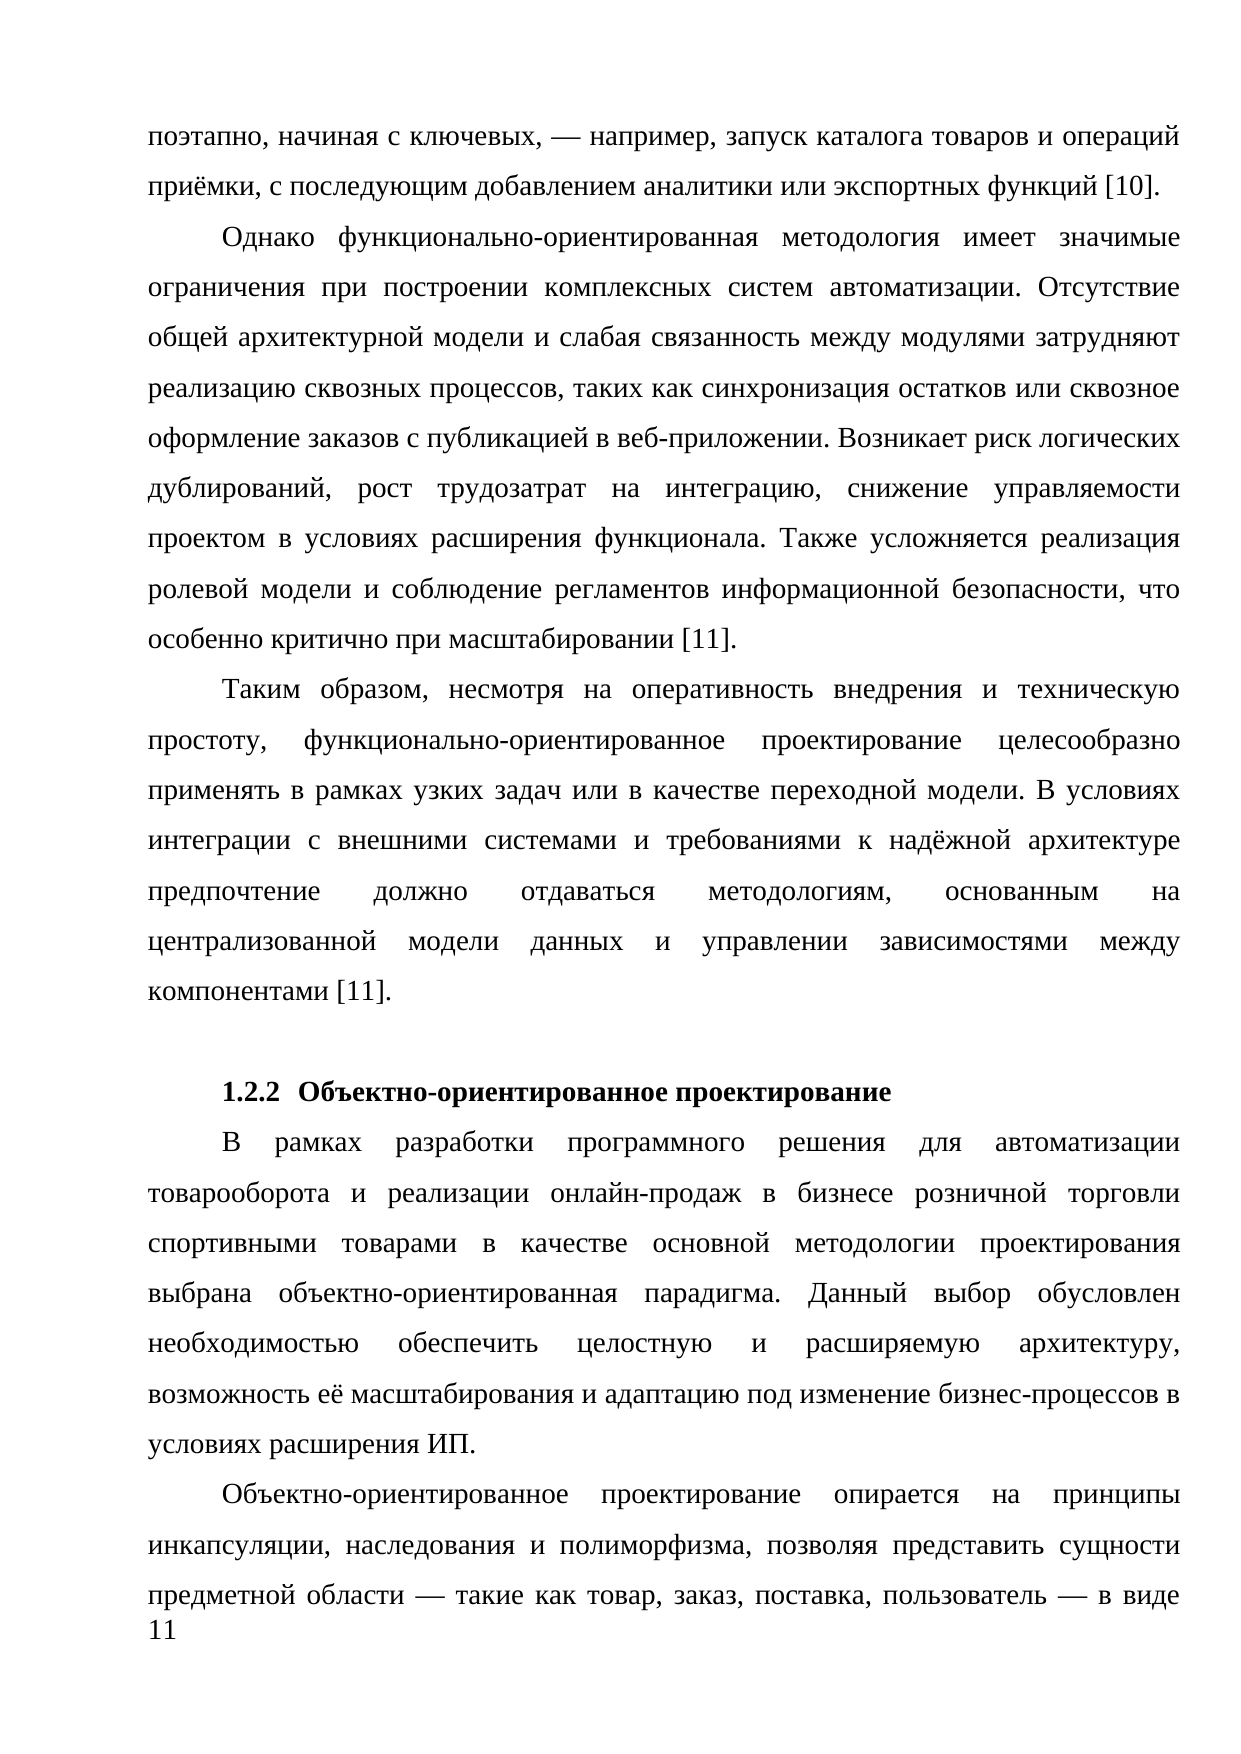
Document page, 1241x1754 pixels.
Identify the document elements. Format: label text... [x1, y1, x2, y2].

list Объектно-ориентированное проектирование [148, 1074, 1181, 1108]
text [148, 1477, 1181, 1611]
text Однако функционально-ориентированная методология имеет значимые ограничения при построении комплексных систем автоматизации. Отсутствие общей архитектурной модели и слабая связанность между модулями затрудняют реализацию сквозных процессов, таких как синхронизация остатков или сквозное оформление заказов с публикацией в веб-приложении. Возникает риск логических дублирований, рост трудозатрат на интеграцию, снижение управляемости проектом в условиях расширения функционала. Также усложняется реализация ролевой модели и соблюдение регламентов информационной безопасности, что особенно критично при масштабировании [11]. [148, 219, 1181, 655]
text В рамках разработки программного решения для автоматизации товарооборота и реализации онлайн-продаж в бизнесе розничной торговли спортивными товарами в качестве основной методологии проектирования выбрана объектно-ориентированная парадигма. Данный выбор обусловлен необходимостью обеспечить целостную и расширяемую архитектуру, возможность её масштабирования и адаптацию под изменение бизнес-процессов в условиях расширения ИП. [148, 1124, 1181, 1460]
text Таким образом, несмотря на оперативность внедрения и техническую простоту, функционально-ориентированное проектирование целесообразно применять в рамках узких задач или в качестве переходной модели. В условиях интеграции с внешними системами и требованиями к надёжной архитектуре предпочтение должно отдаваться методологиям, основанным на централизованной модели данных и управлении зависимостями между компонентами [11]. [148, 672, 1181, 1007]
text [148, 118, 1181, 202]
